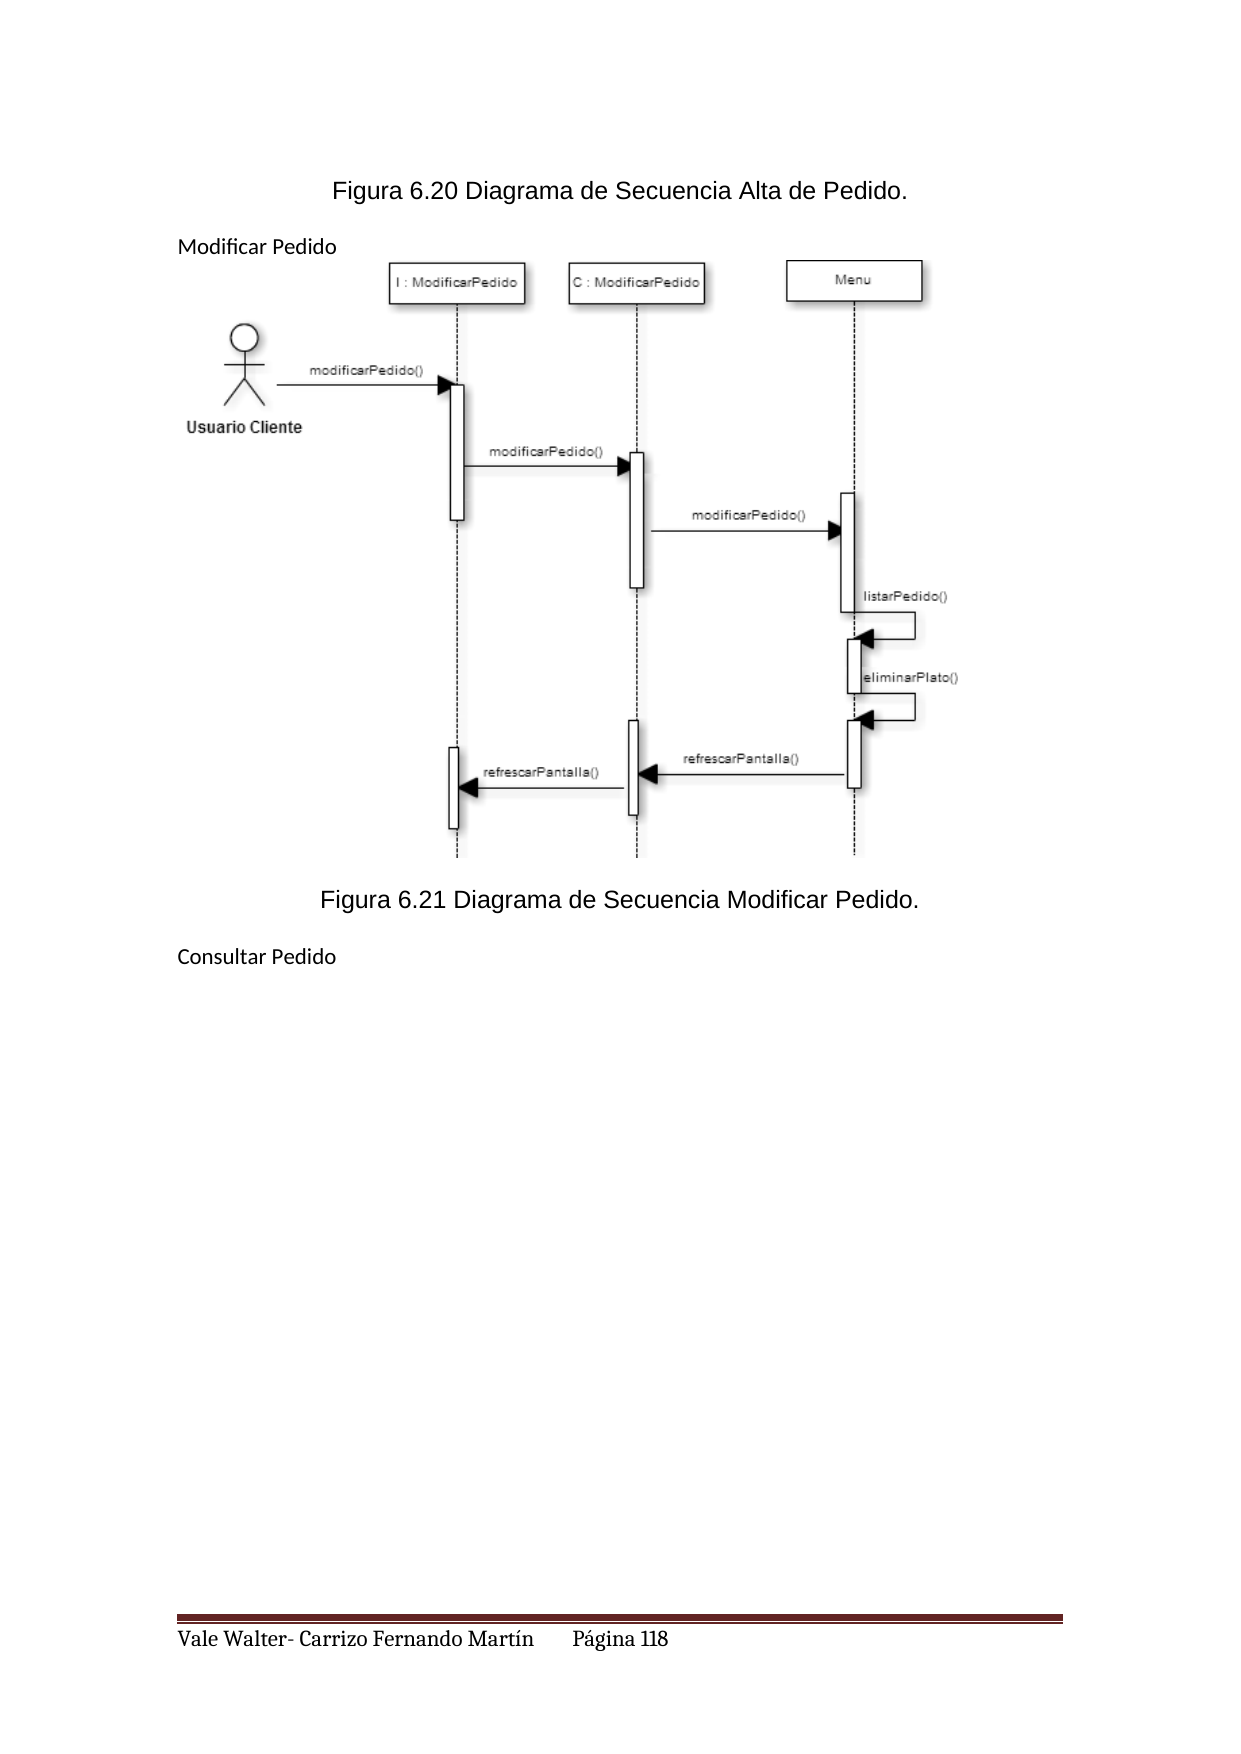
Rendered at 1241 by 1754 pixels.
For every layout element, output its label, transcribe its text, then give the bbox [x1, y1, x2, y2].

text Consultar Pedido [177, 942, 1063, 970]
picture [177, 260, 989, 858]
text Figura 6.20 Diagrama de Secuencia Alta de Pedido. [177, 176, 1063, 204]
text Modificar Pedido [177, 232, 1063, 260]
text Figura 6.21 Diagrama de Secuencia Modificar Pedido. [177, 885, 1063, 914]
